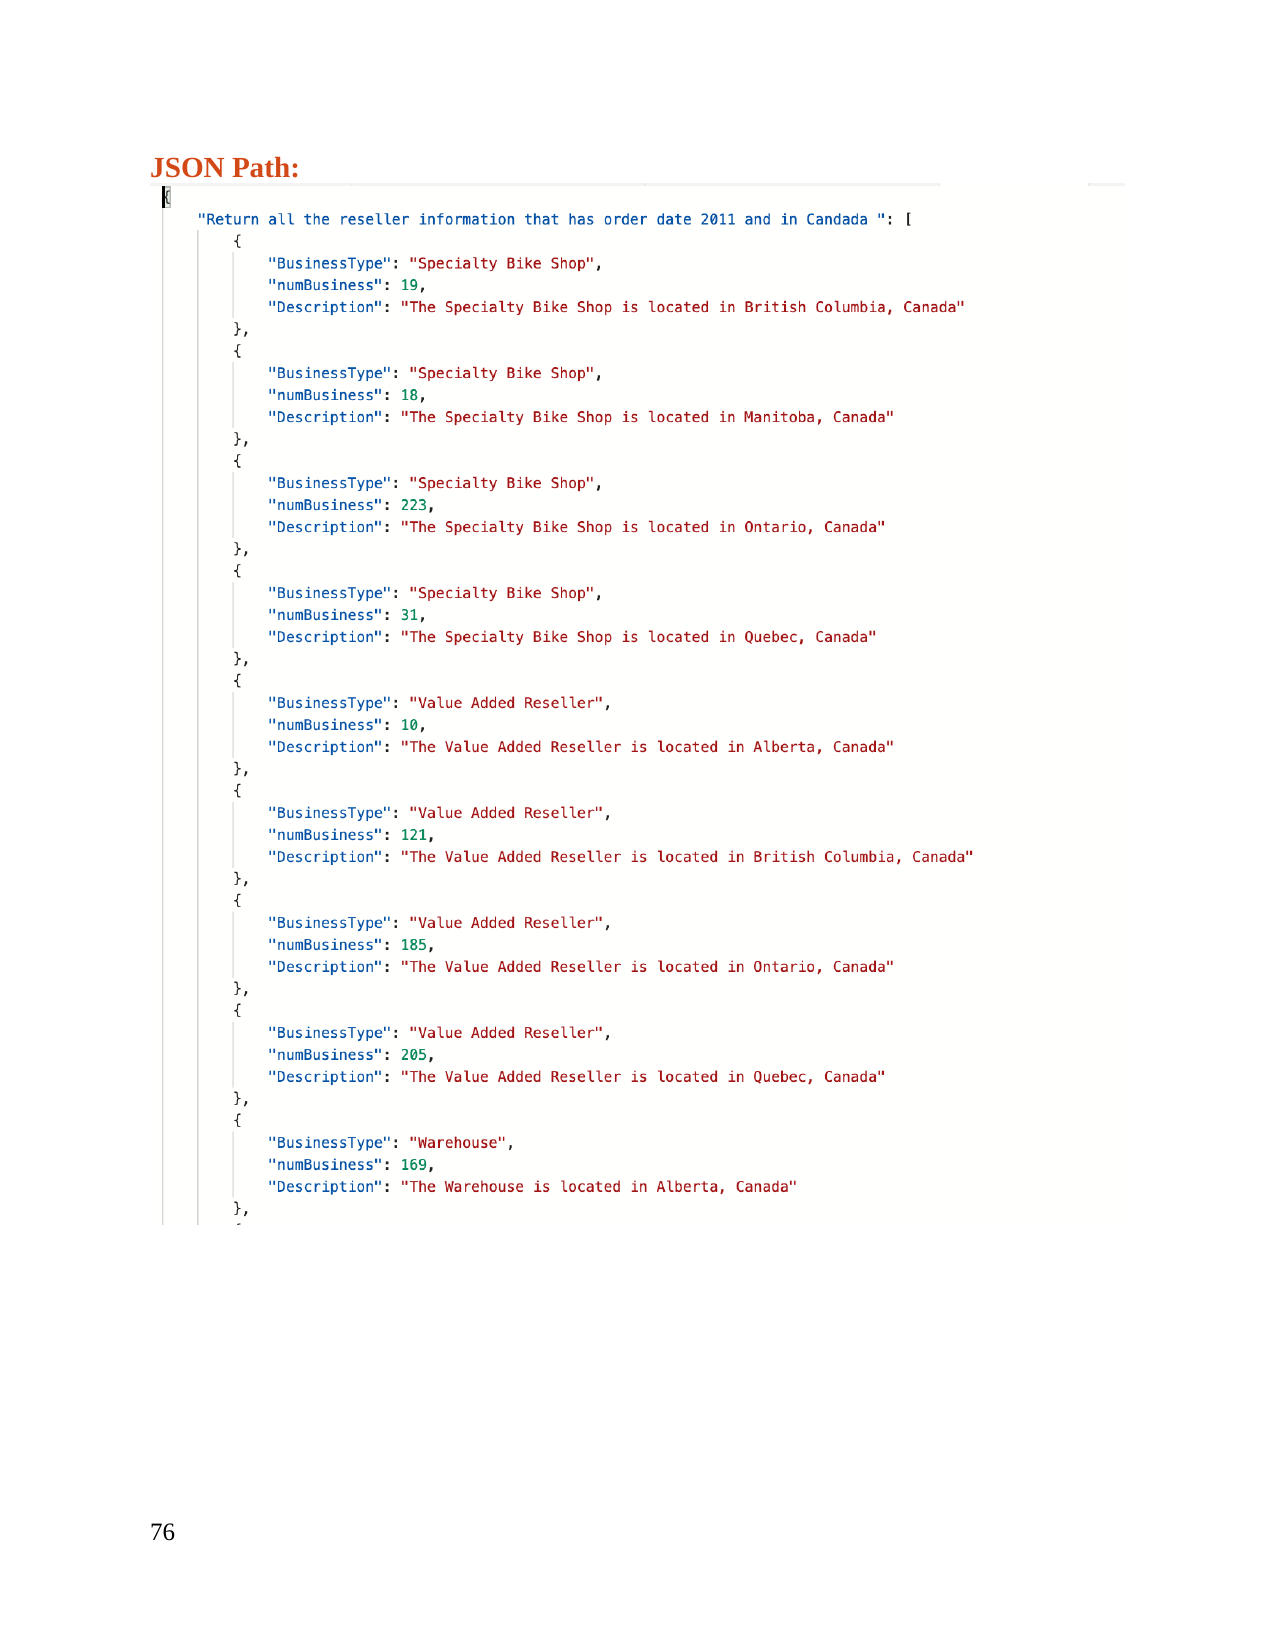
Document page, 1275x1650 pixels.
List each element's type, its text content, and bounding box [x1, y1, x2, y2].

picture [150, 183, 1125, 1225]
subtitle JSON Path: [150, 150, 1125, 183]
